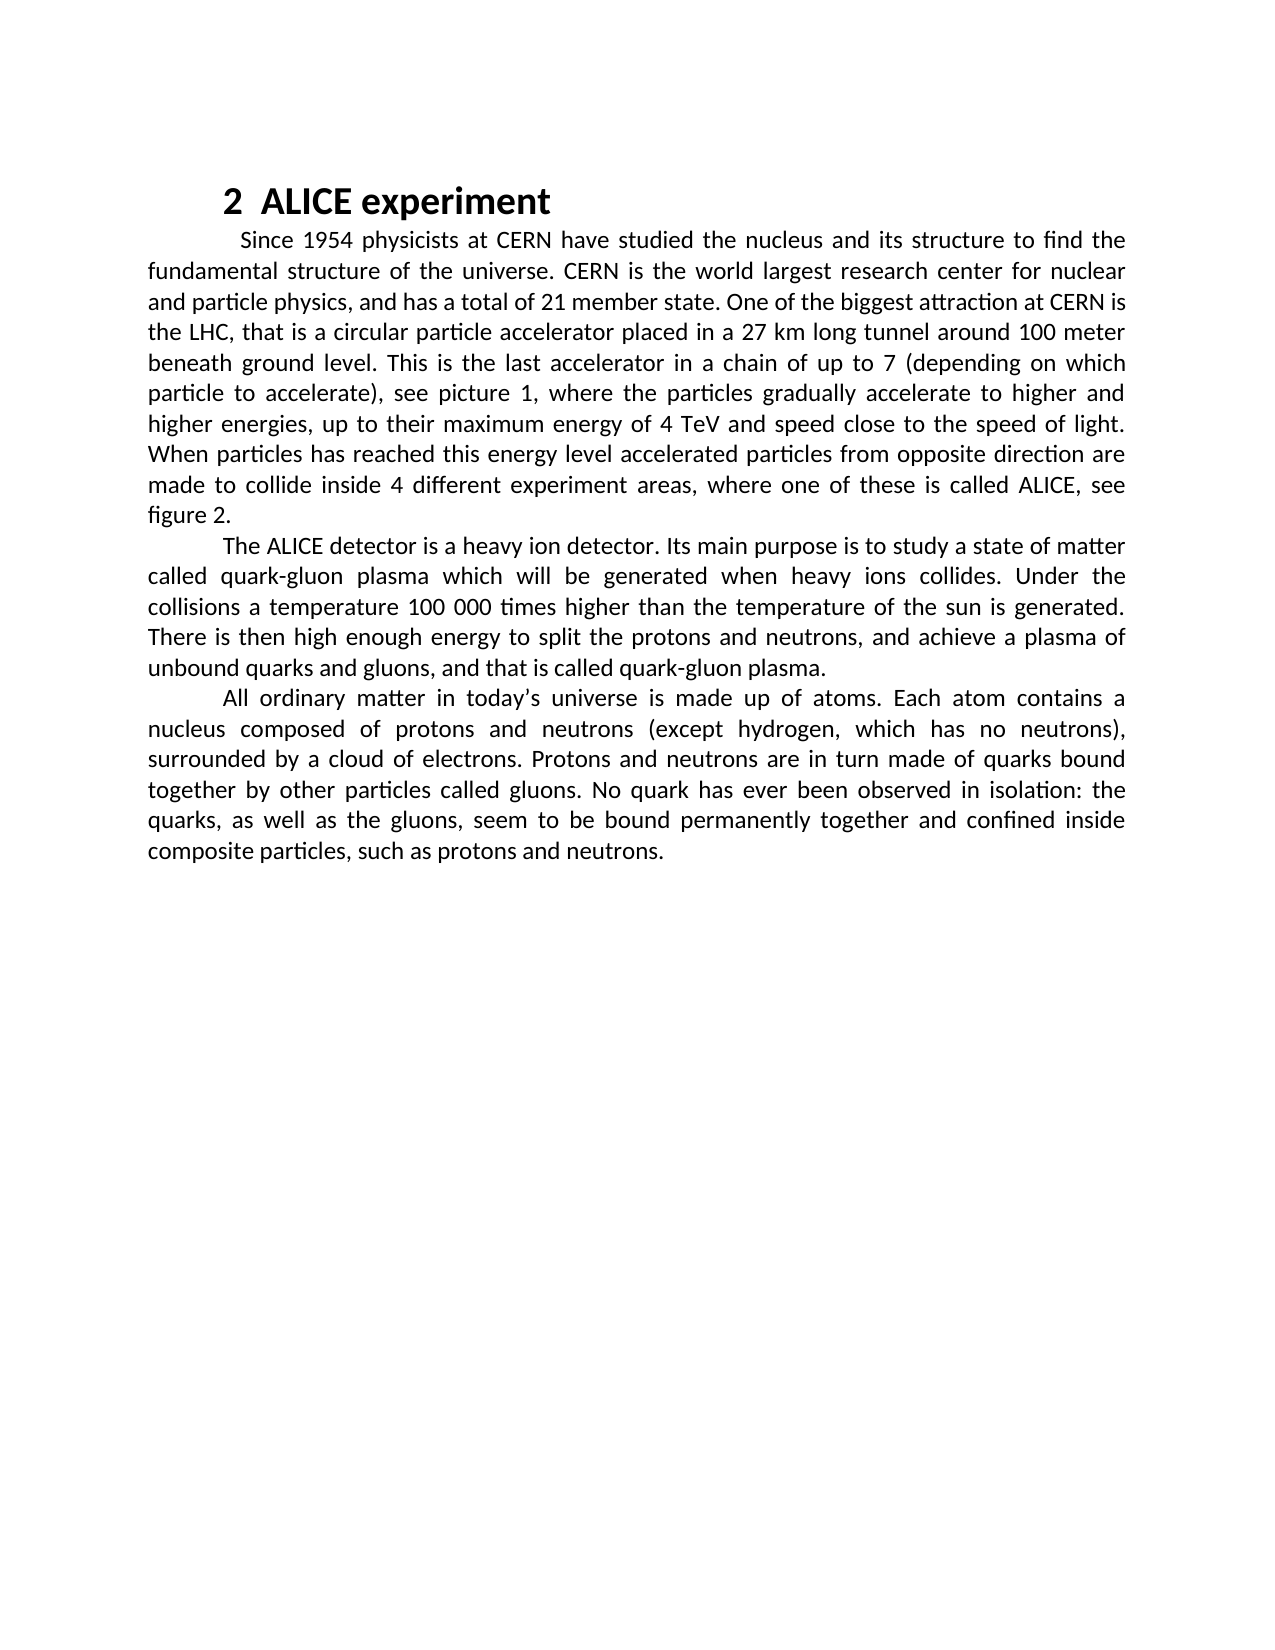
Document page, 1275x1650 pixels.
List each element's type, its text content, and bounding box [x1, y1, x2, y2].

text Since 1954 physicists at CERN have studied the nucleus and its structure to find the fundamental structure of the universe. CERN is the world largest research center for nuclear and particle physics, and has a total of 21 member state. One of the biggest attraction at CERN is the LHC, that is a circular particle accelerator placed in a 27 km long tunnel around 100 meter beneath ground level. This is the last accelerator in a chain of up to 7 (depending on which particle to accelerate), see picture 1, where the particles gradually accelerate to higher and higher energies, up to their maximum energy of 4 TeV and speed close to the speed of light. When particles has reached this energy level accelerated particles from opposite direction are made to collide inside 4 different experiment areas, where one of these is called ALICE, see figure 2. [148, 225, 1127, 530]
text The ALICE detector is a heavy ion detector. Its main purpose is to study a state of matter called quark-gluon plasma which will be generated when heavy ions collides. Under the collisions a temperature 100 000 times higher than the temperature of the sun is generated. There is then high enough energy to split the protons and neutrons, and achieve a plasma of unbound quarks and gluons, and that is called quark-gluon plasma. [148, 530, 1127, 682]
text All ordinary matter in today’s universe is made up of atoms. Each atom contains a nucleus composed of protons and neutrons (except hydrogen, which has no neutrons), surrounded by a cloud of electrons. Protons and neutrons are in turn made of quarks bound together by other particles called gluons. No quark has ever been observed in isolation: the quarks, as well as the gluons, seem to be bound permanently together and confined inside composite particles, such as protons and neutrons. [148, 682, 1127, 866]
subtitle 2 ALICE experiment [148, 176, 1127, 225]
